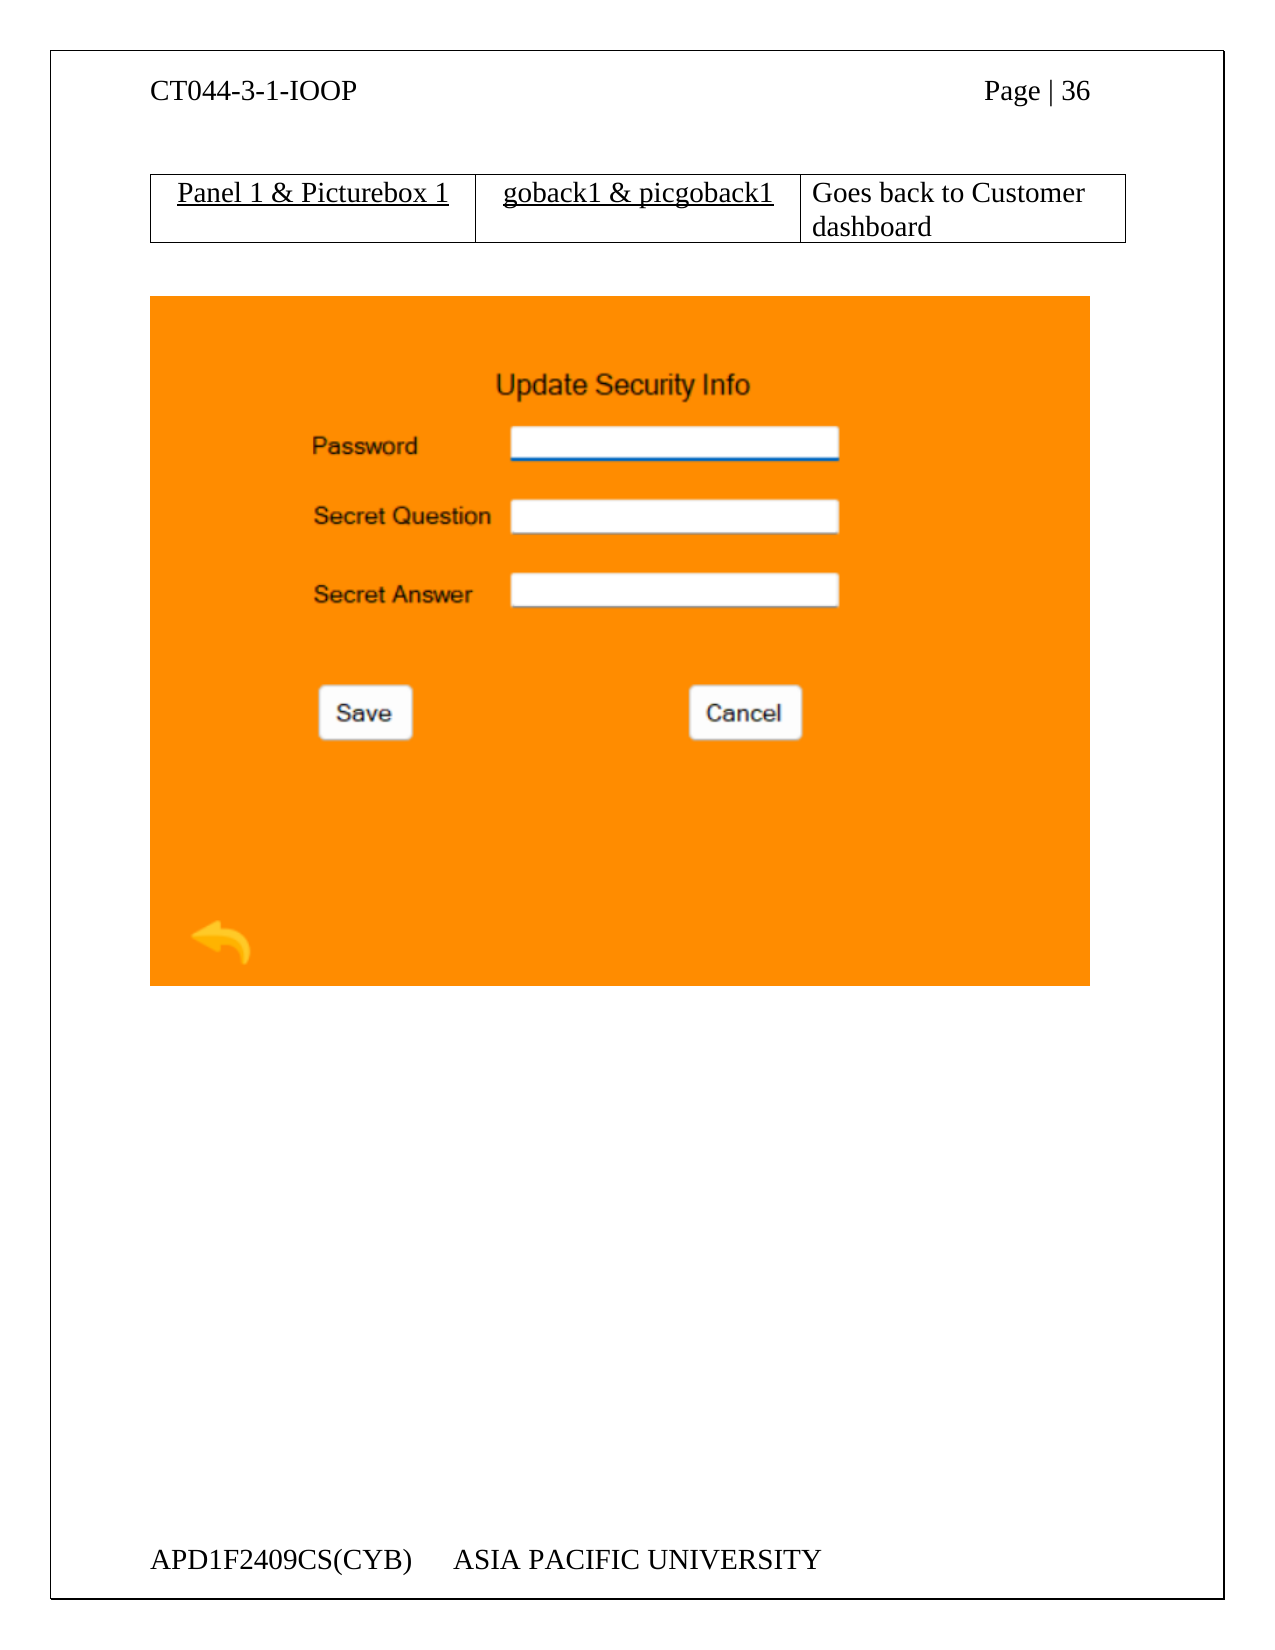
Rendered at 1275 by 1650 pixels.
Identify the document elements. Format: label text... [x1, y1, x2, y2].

table_cell goback1 & picgoback1 [476, 175, 800, 242]
table_cell Goes back to Customer dashboard [801, 175, 1125, 242]
picture [150, 296, 1090, 986]
table_cell Panel 1 & Picturebox 1 [151, 175, 475, 242]
